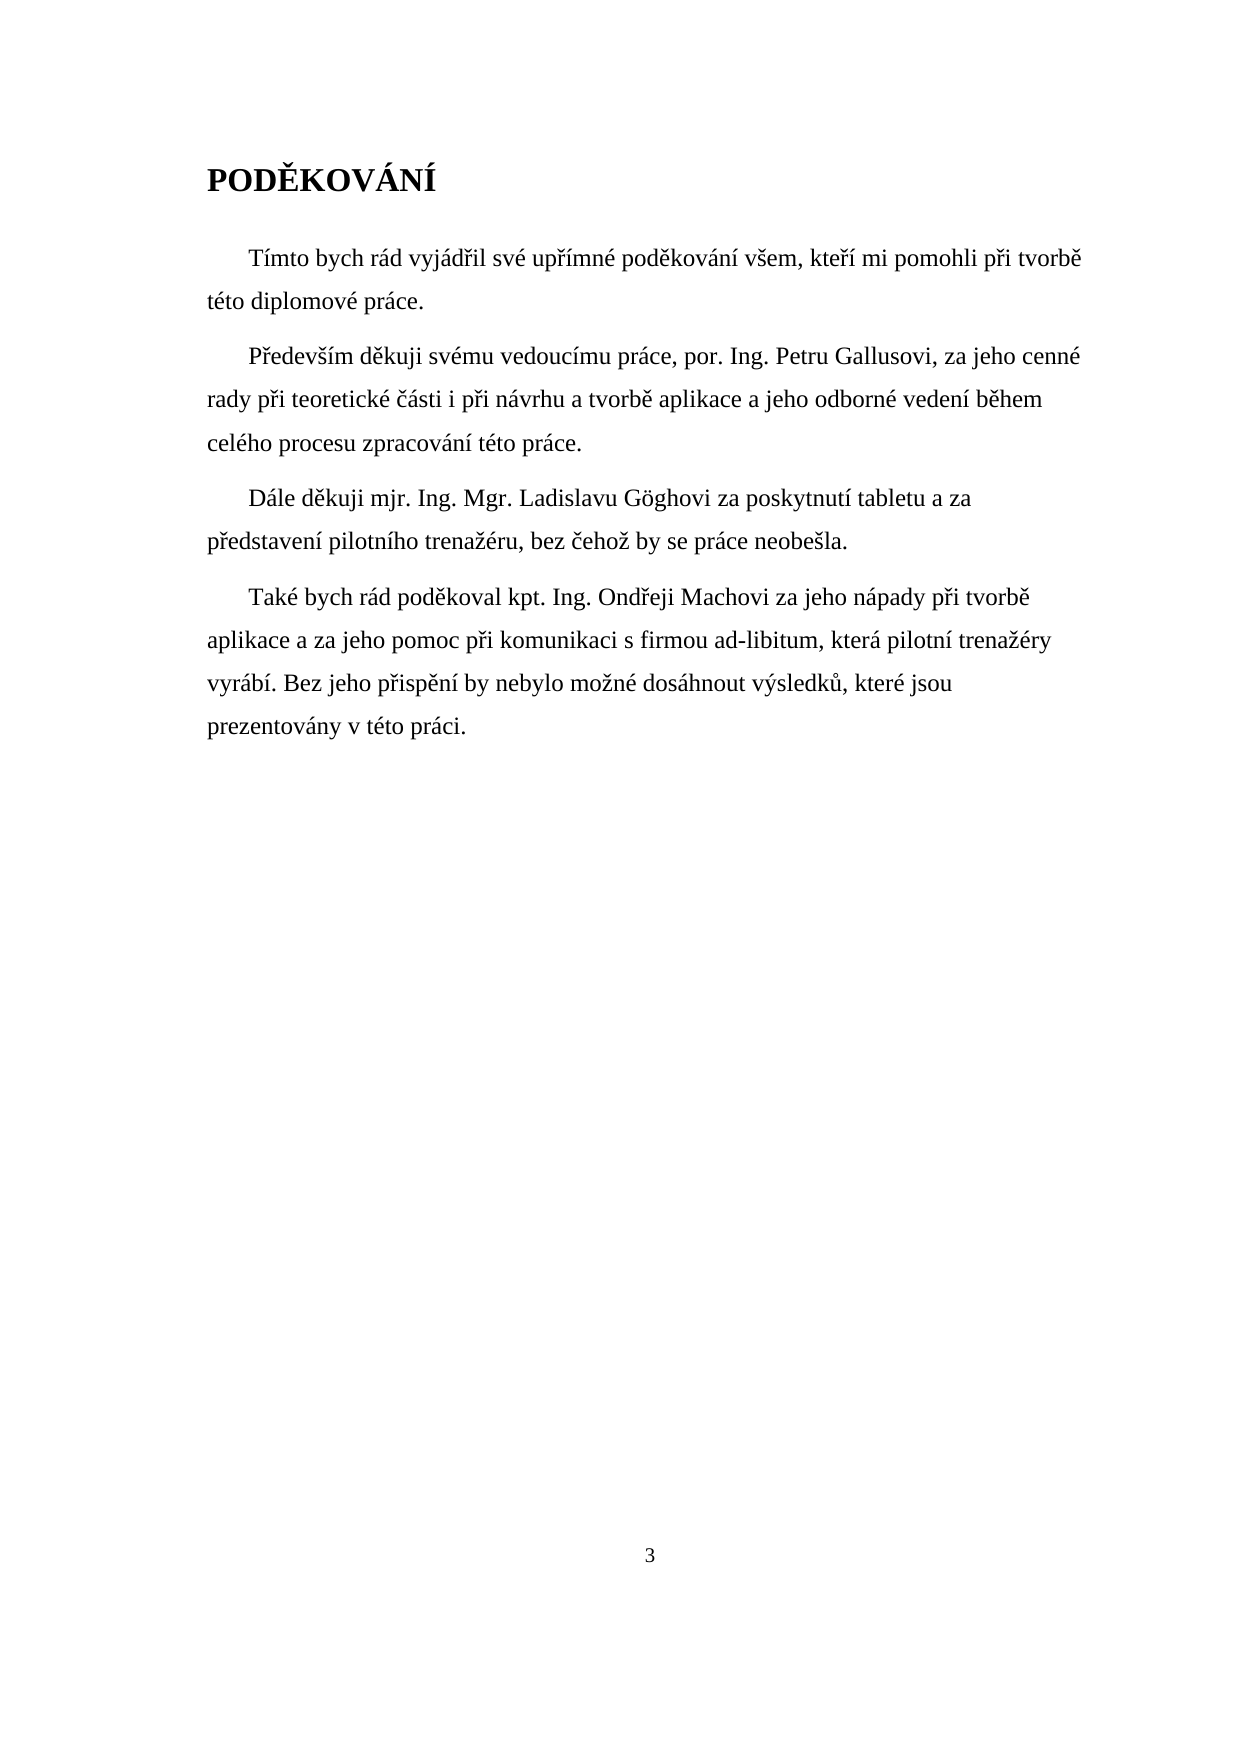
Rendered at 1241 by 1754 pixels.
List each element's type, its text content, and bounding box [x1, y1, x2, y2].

text Dále děkuji mjr. Ing. Mgr. Ladislavu Göghovi za poskytnutí tabletu a za představení pilotního trenažéru, bez čehož by se práce neobešla. [207, 483, 1092, 555]
text Tímto bych rád vyjádřil své upřímné poděkování všem, kteří mi pomohli při tvorbě této diplomové práce. [207, 243, 1092, 314]
text Především děkuji svému vedoucímu práce, por. Ing. Petru Gallusovi, za jeho cenné rady při teoretické části i při návrhu a tvorbě aplikace a jeho odborné vedení během celého procesu zpracování této práce. [207, 341, 1092, 456]
text Také bych rád poděkoval kpt. Ing. Ondřeji Machovi za jeho nápady při tvorbě aplikace a za jeho pomoc při komunikaci s firmou ad-libitum, která pilotní trenažéry vyrábí. Bez jeho přispění by nebylo možné dosáhnout výsledků, které jsou prezentovány v této práci. [207, 582, 1092, 740]
subtitle PODĚKOVÁNÍ [207, 160, 1092, 198]
